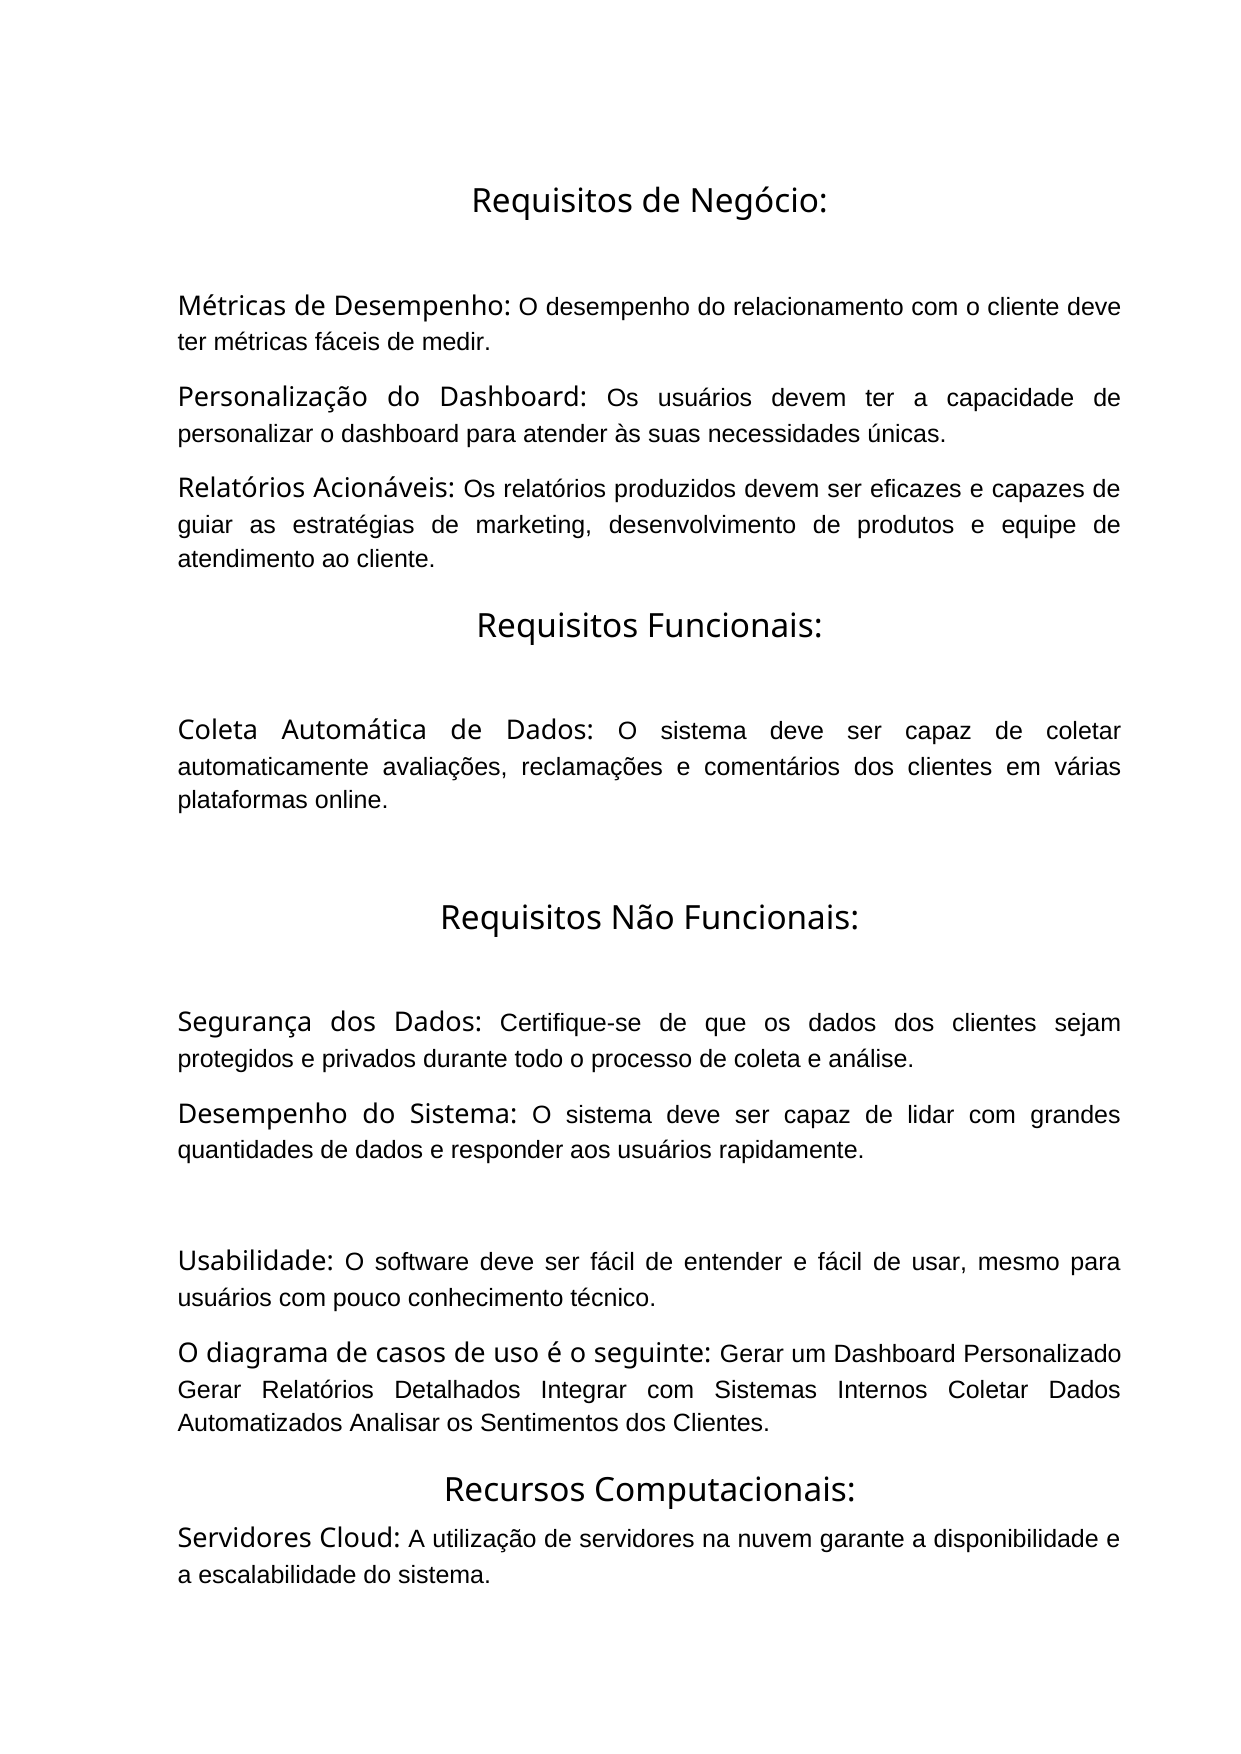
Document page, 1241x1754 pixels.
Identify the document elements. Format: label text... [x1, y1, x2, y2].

subtitle Requisitos Funcionais: [177, 602, 1122, 647]
text Segurança dos Dados: Certifique-se de que os dados dos clientes sejam protegidos e privados durante todo o processo de coleta e análise. [177, 1003, 1122, 1073]
text Coleta Automática de Dados: O sistema deve ser capaz de coletar automaticamente avaliações, reclamações e comentários dos clientes em várias plataformas online. [177, 711, 1122, 814]
text O diagrama de casos de uso é o seguinte: Gerar um Dashboard Personalizado Gerar Relatórios Detalhados Integrar com Sistemas Internos Coletar Dados Automatizados Analisar os Sentimentos dos Clientes. [177, 1333, 1122, 1437]
subtitle Requisitos de Negócio: [177, 177, 1122, 223]
text Métricas de Desempenho: O desempenho do relacionamento com o cliente deve ter métricas fáceis de medir. [177, 286, 1122, 356]
subtitle Requisitos Não Funcionais: [177, 894, 1122, 939]
text Relatórios Acionáveis: Os relatórios produzidos devem ser eficazes e capazes de guiar as estratégias de marketing, desenvolvimento de produtos e equipe de atendimento ao cliente. [177, 469, 1122, 572]
text Usabilidade: O software deve ser fácil de entender e fácil de usar, mesmo para usuários com pouco conhecimento técnico. [177, 1242, 1122, 1312]
subtitle Recursos Computacionais: [177, 1466, 1122, 1512]
text Servidores Cloud: A utilização de servidores na nuvem garante a disponibilidade e a escalabilidade do sistema. [177, 1519, 1122, 1589]
text Personalização do Dashboard: Os usuários devem ter a capacidade de personalizar o dashboard para atender às suas necessidades únicas. [177, 377, 1122, 448]
text Desempenho do Sistema: O sistema deve ser capaz de lidar com grandes quantidades de dados e responder aos usuários rapidamente. [177, 1094, 1122, 1164]
